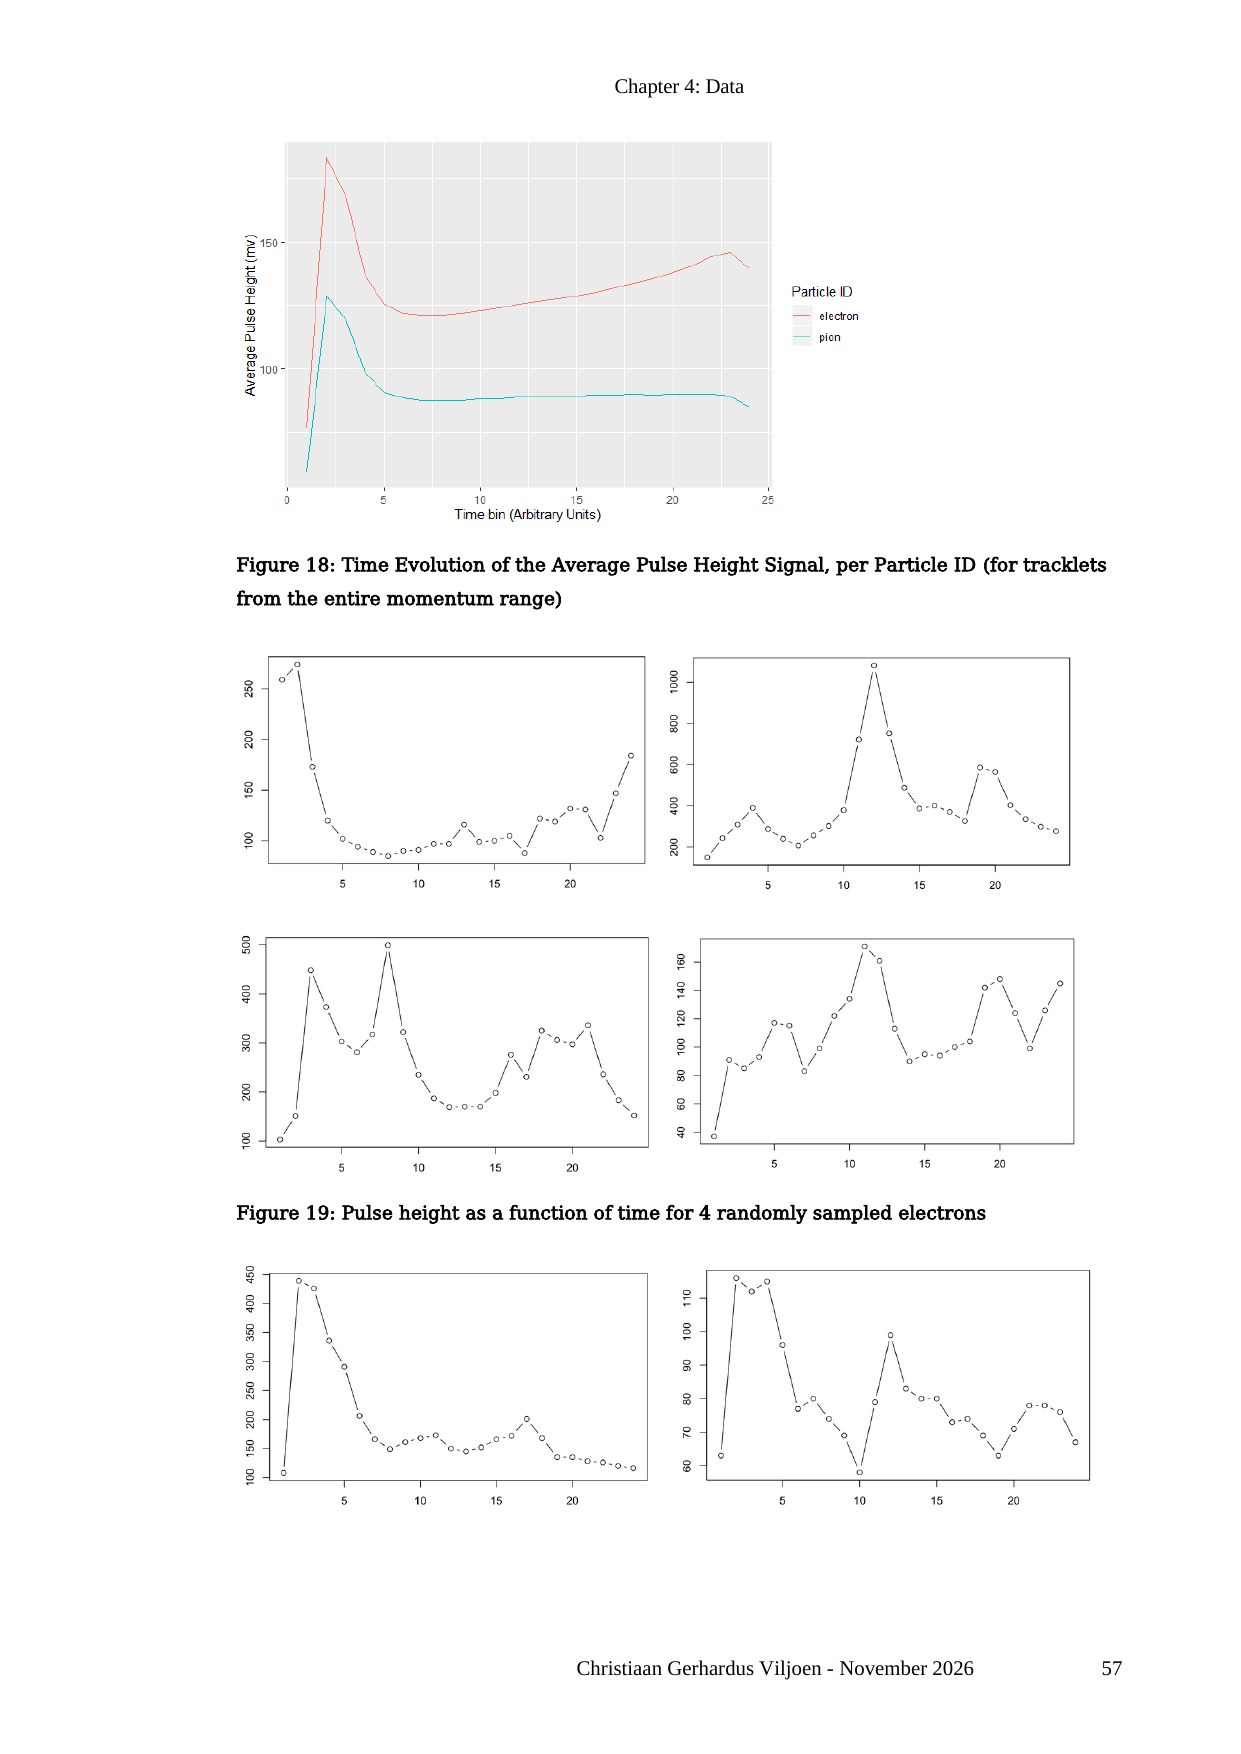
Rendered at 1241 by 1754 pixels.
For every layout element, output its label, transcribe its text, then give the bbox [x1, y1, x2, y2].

picture [236, 135, 872, 528]
picture [675, 1255, 1109, 1513]
picture [236, 643, 657, 894]
picture [662, 640, 1086, 894]
picture [236, 918, 664, 1176]
picture [669, 930, 1086, 1176]
picture [236, 1258, 669, 1513]
